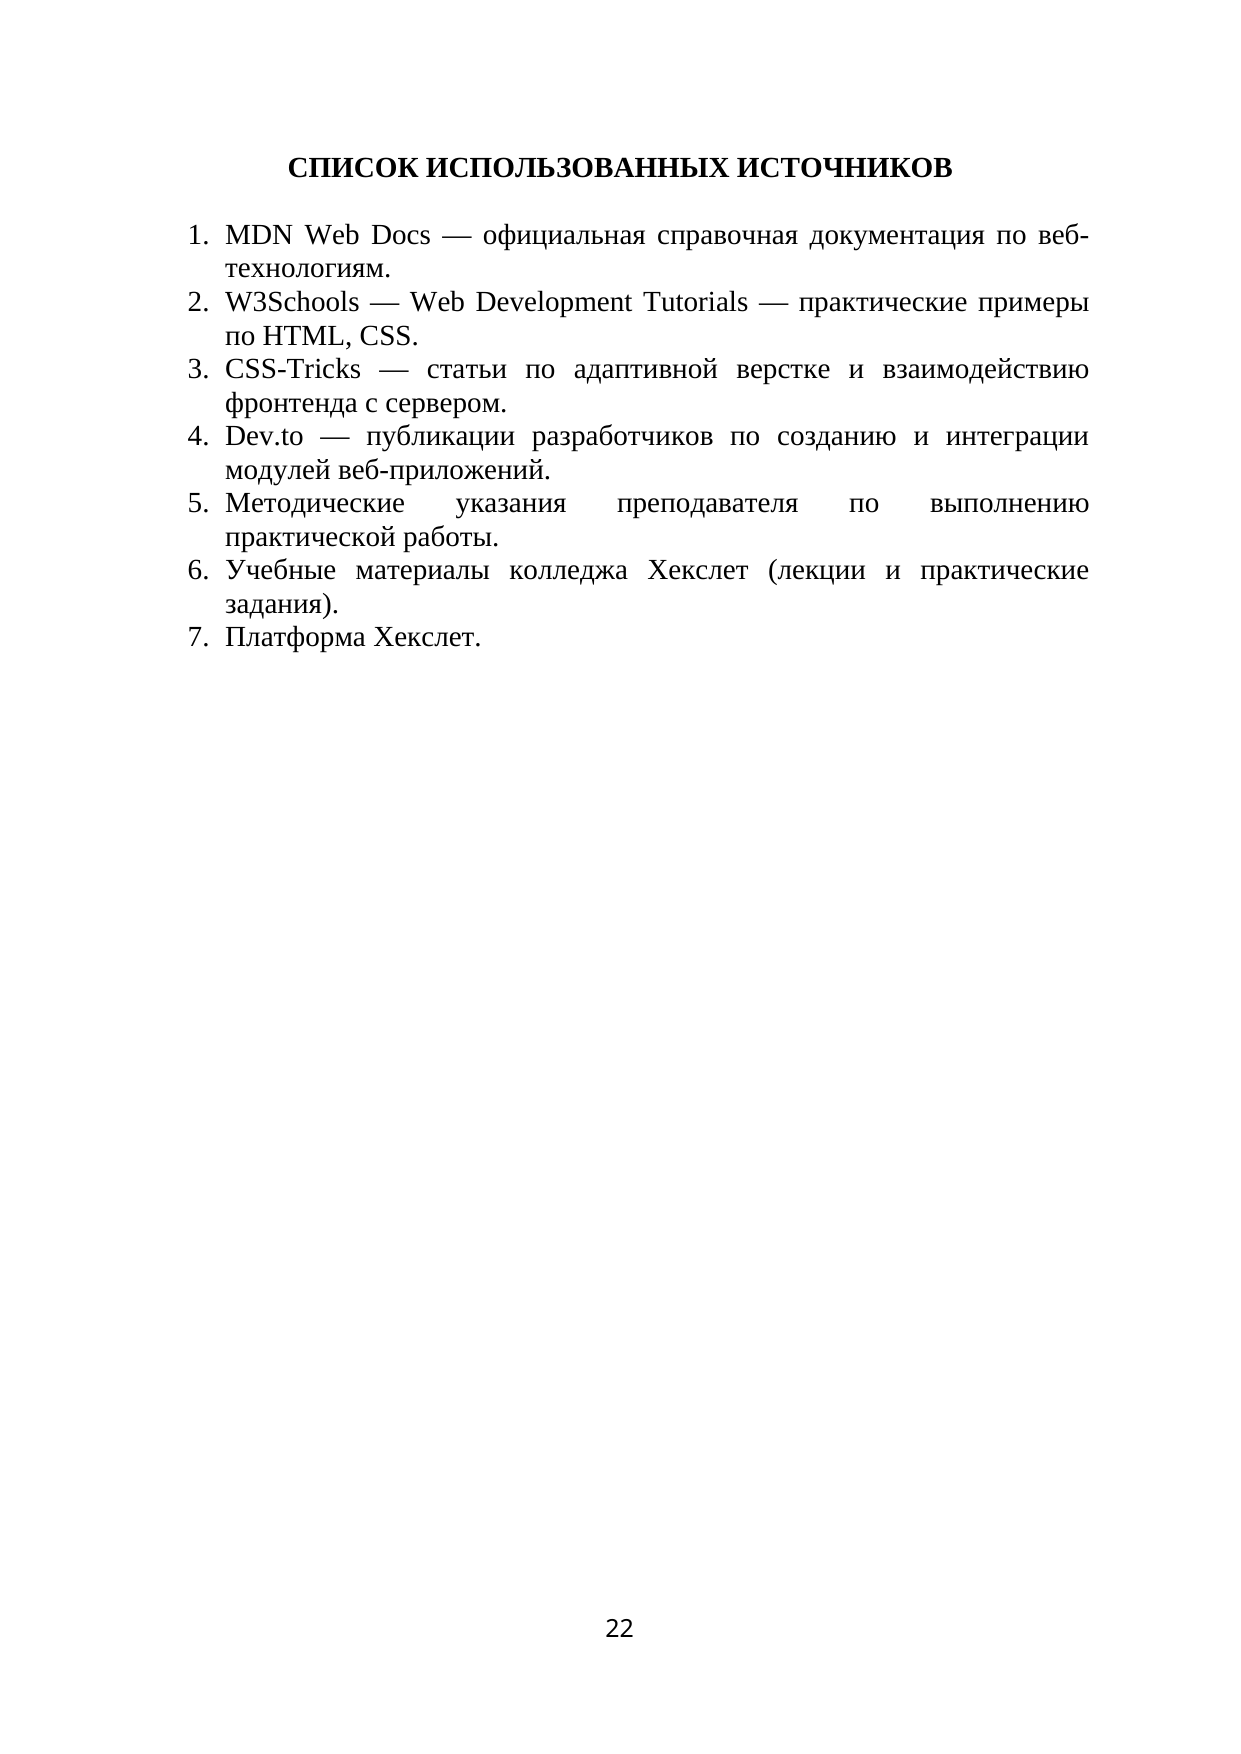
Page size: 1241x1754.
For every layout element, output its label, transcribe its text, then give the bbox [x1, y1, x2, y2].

text СПИСОК ИСПОЛЬЗОВАННЫХ ИСТОЧНИКОВ [150, 150, 1090, 183]
list CSS-Tricks — статьи по адаптивной верстке и взаимодействию фронтенда с сервером. [187, 351, 1090, 418]
list Платформа Хекслет. [187, 619, 1090, 653]
list Методические указания преподавателя по выполнению практической работы. [187, 485, 1090, 552]
list W3Schools — Web Development Tutorials — практические примеры по HTML, CSS. [187, 284, 1090, 351]
list Dev.to — публикации разработчиков по созданию и интеграции модулей веб-приложений. [187, 418, 1090, 485]
list Учебные материалы колледжа Хекслет (лекции и практические задания). [187, 552, 1090, 619]
list MDN Web Docs — официальная справочная документация по веб-технологиям. [187, 217, 1090, 284]
